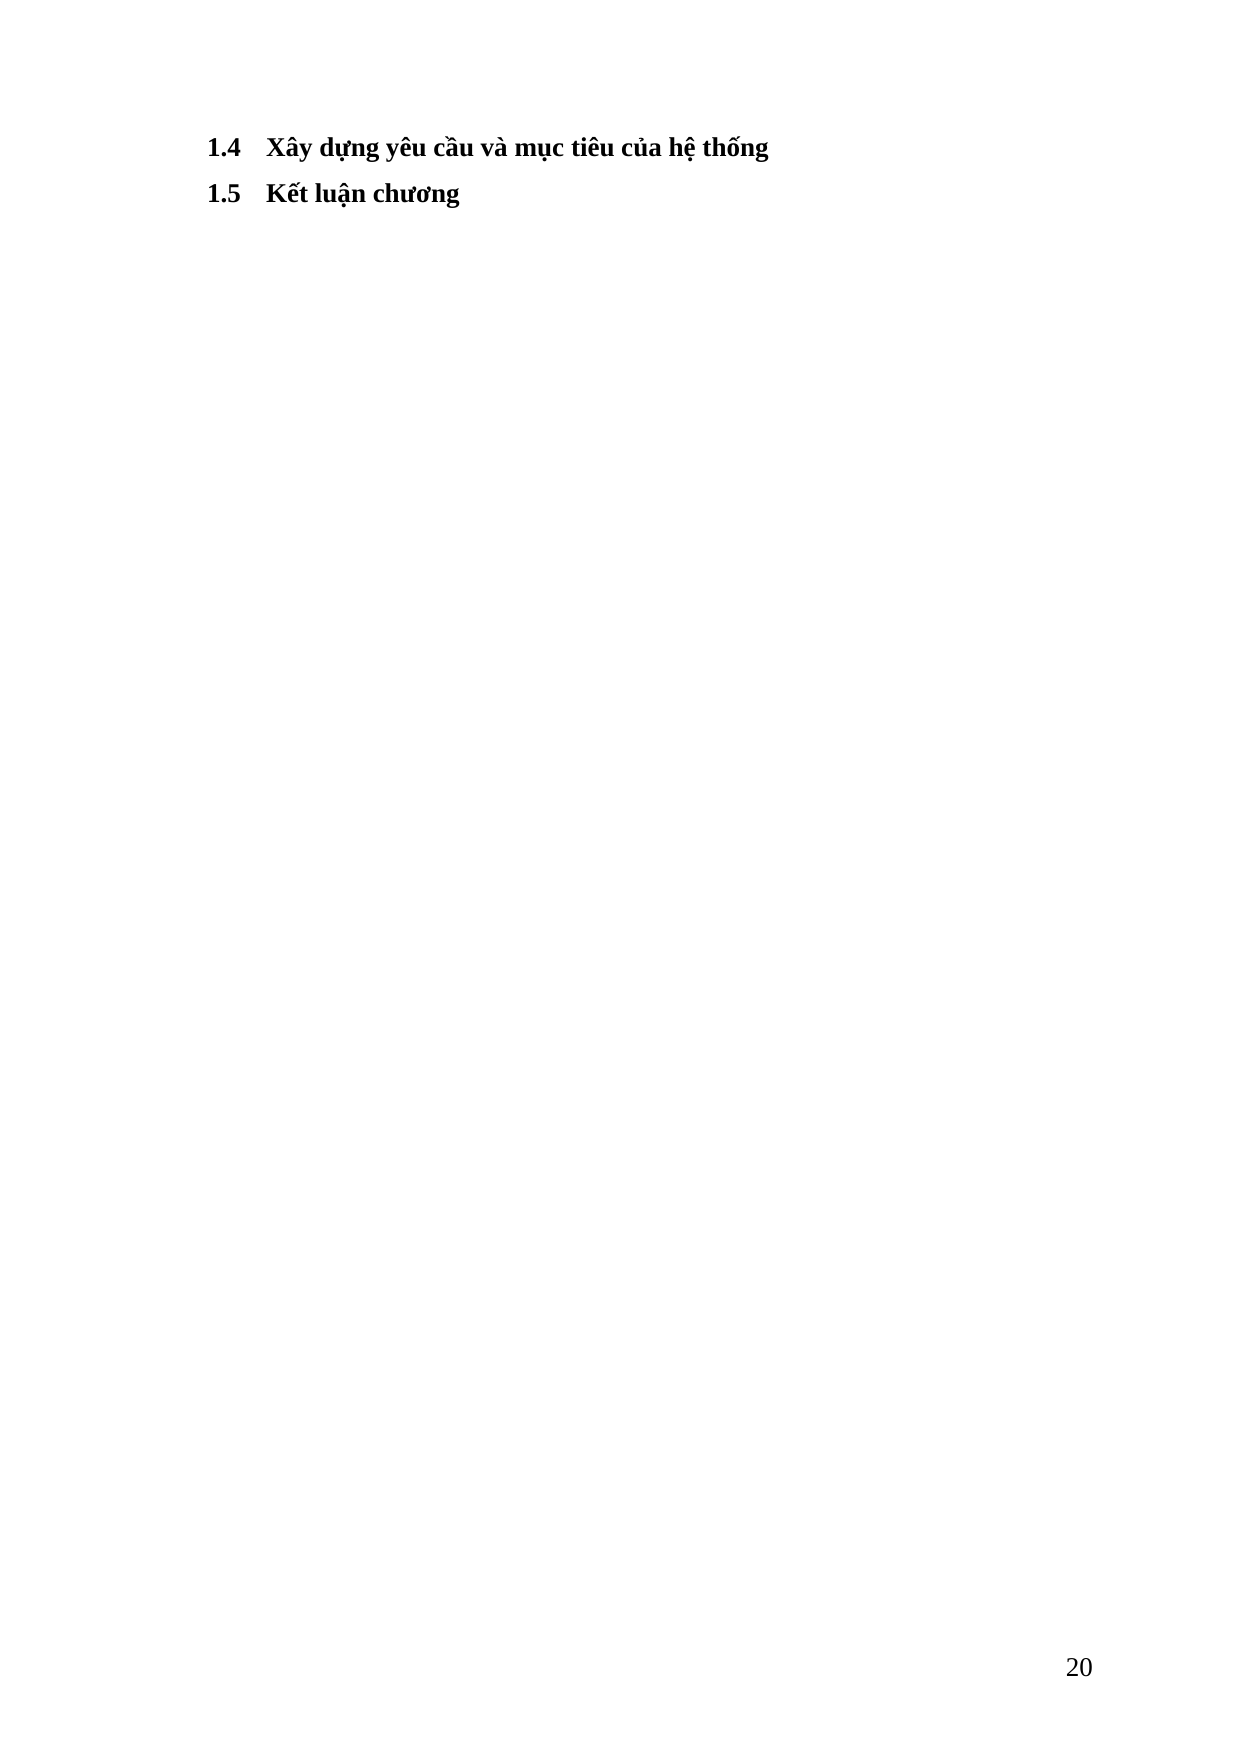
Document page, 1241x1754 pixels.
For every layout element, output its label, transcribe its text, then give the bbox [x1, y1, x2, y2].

subtitle Xây dựng yêu cầu và mục tiêu của hệ thống [207, 131, 1092, 162]
subtitle Kết luận chương [207, 177, 1092, 208]
